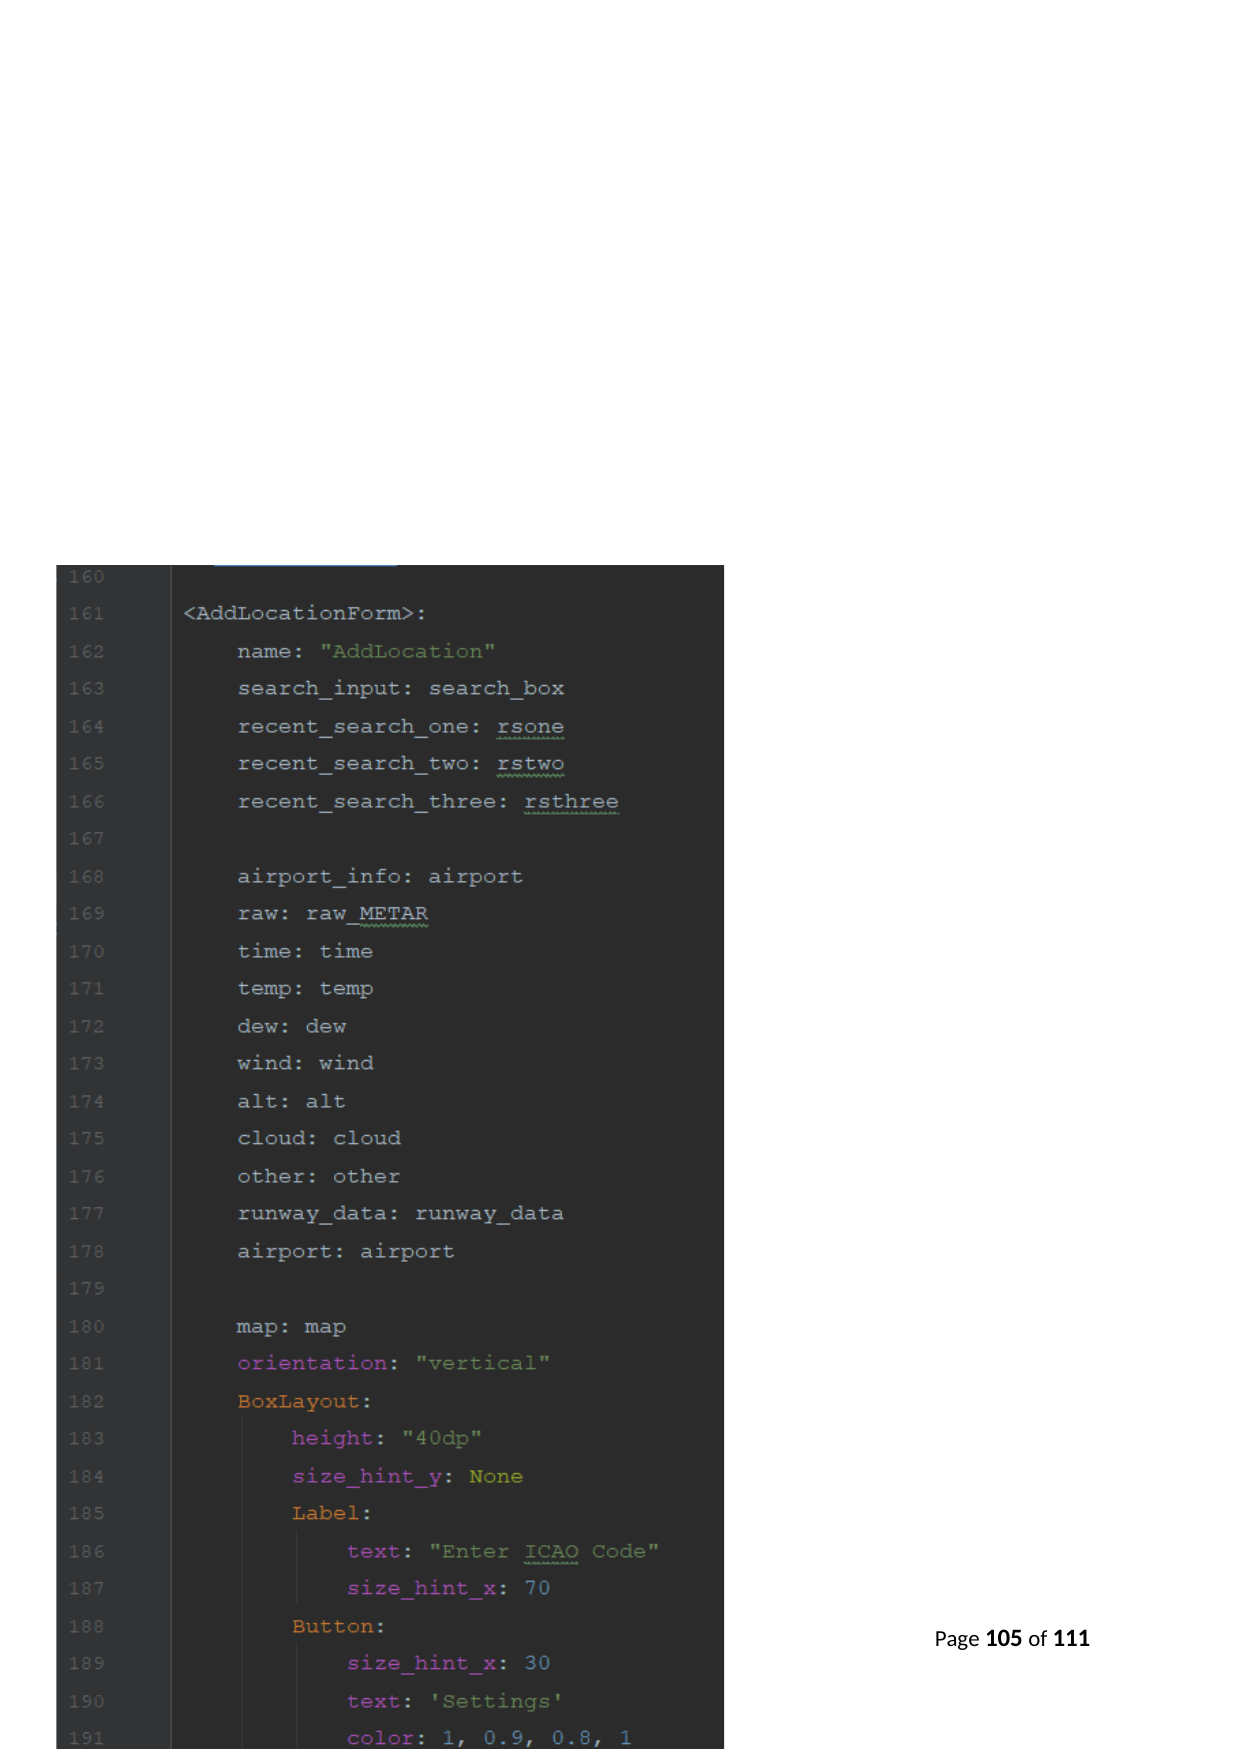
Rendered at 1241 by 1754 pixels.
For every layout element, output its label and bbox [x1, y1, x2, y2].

picture [56, 565, 725, 1750]
